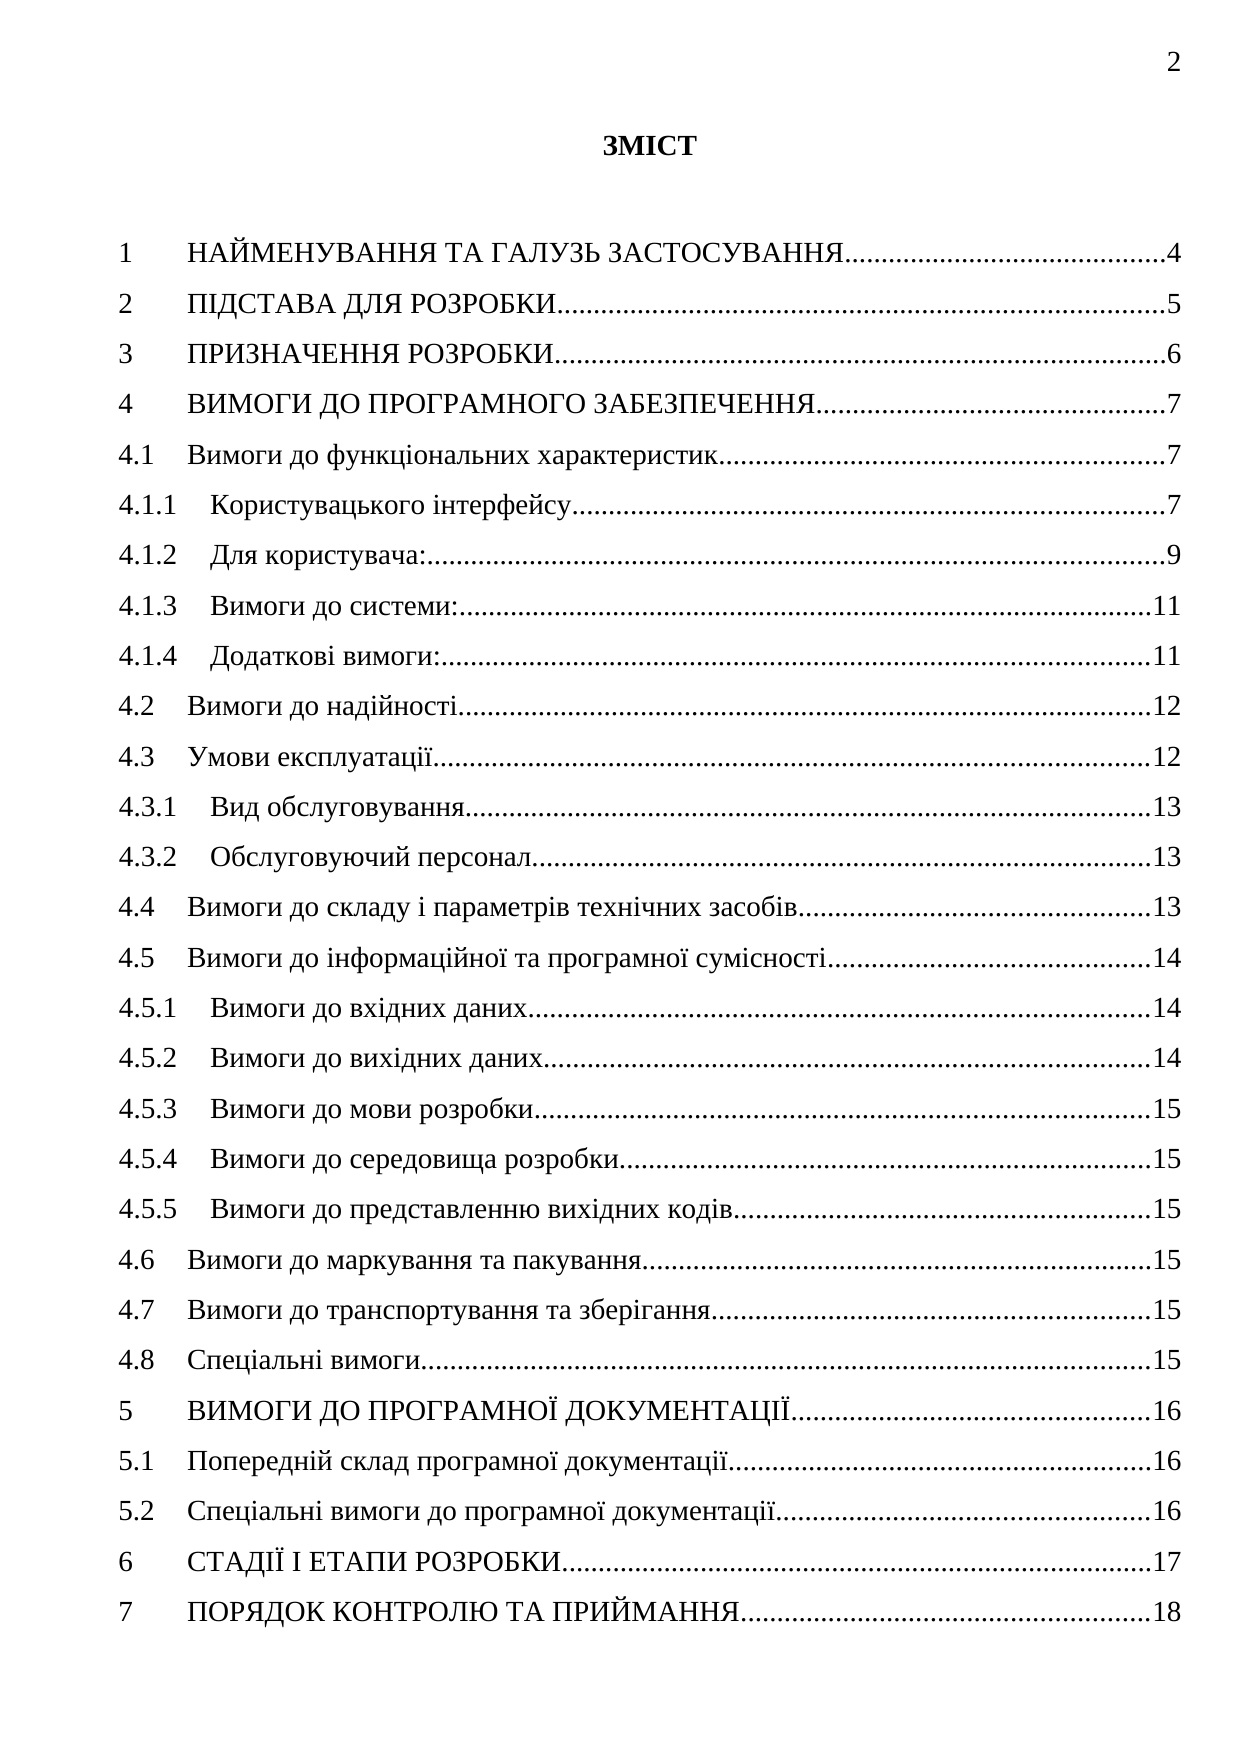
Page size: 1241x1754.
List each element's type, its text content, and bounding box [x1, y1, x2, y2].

text ЗМІСТ [118, 128, 1181, 162]
